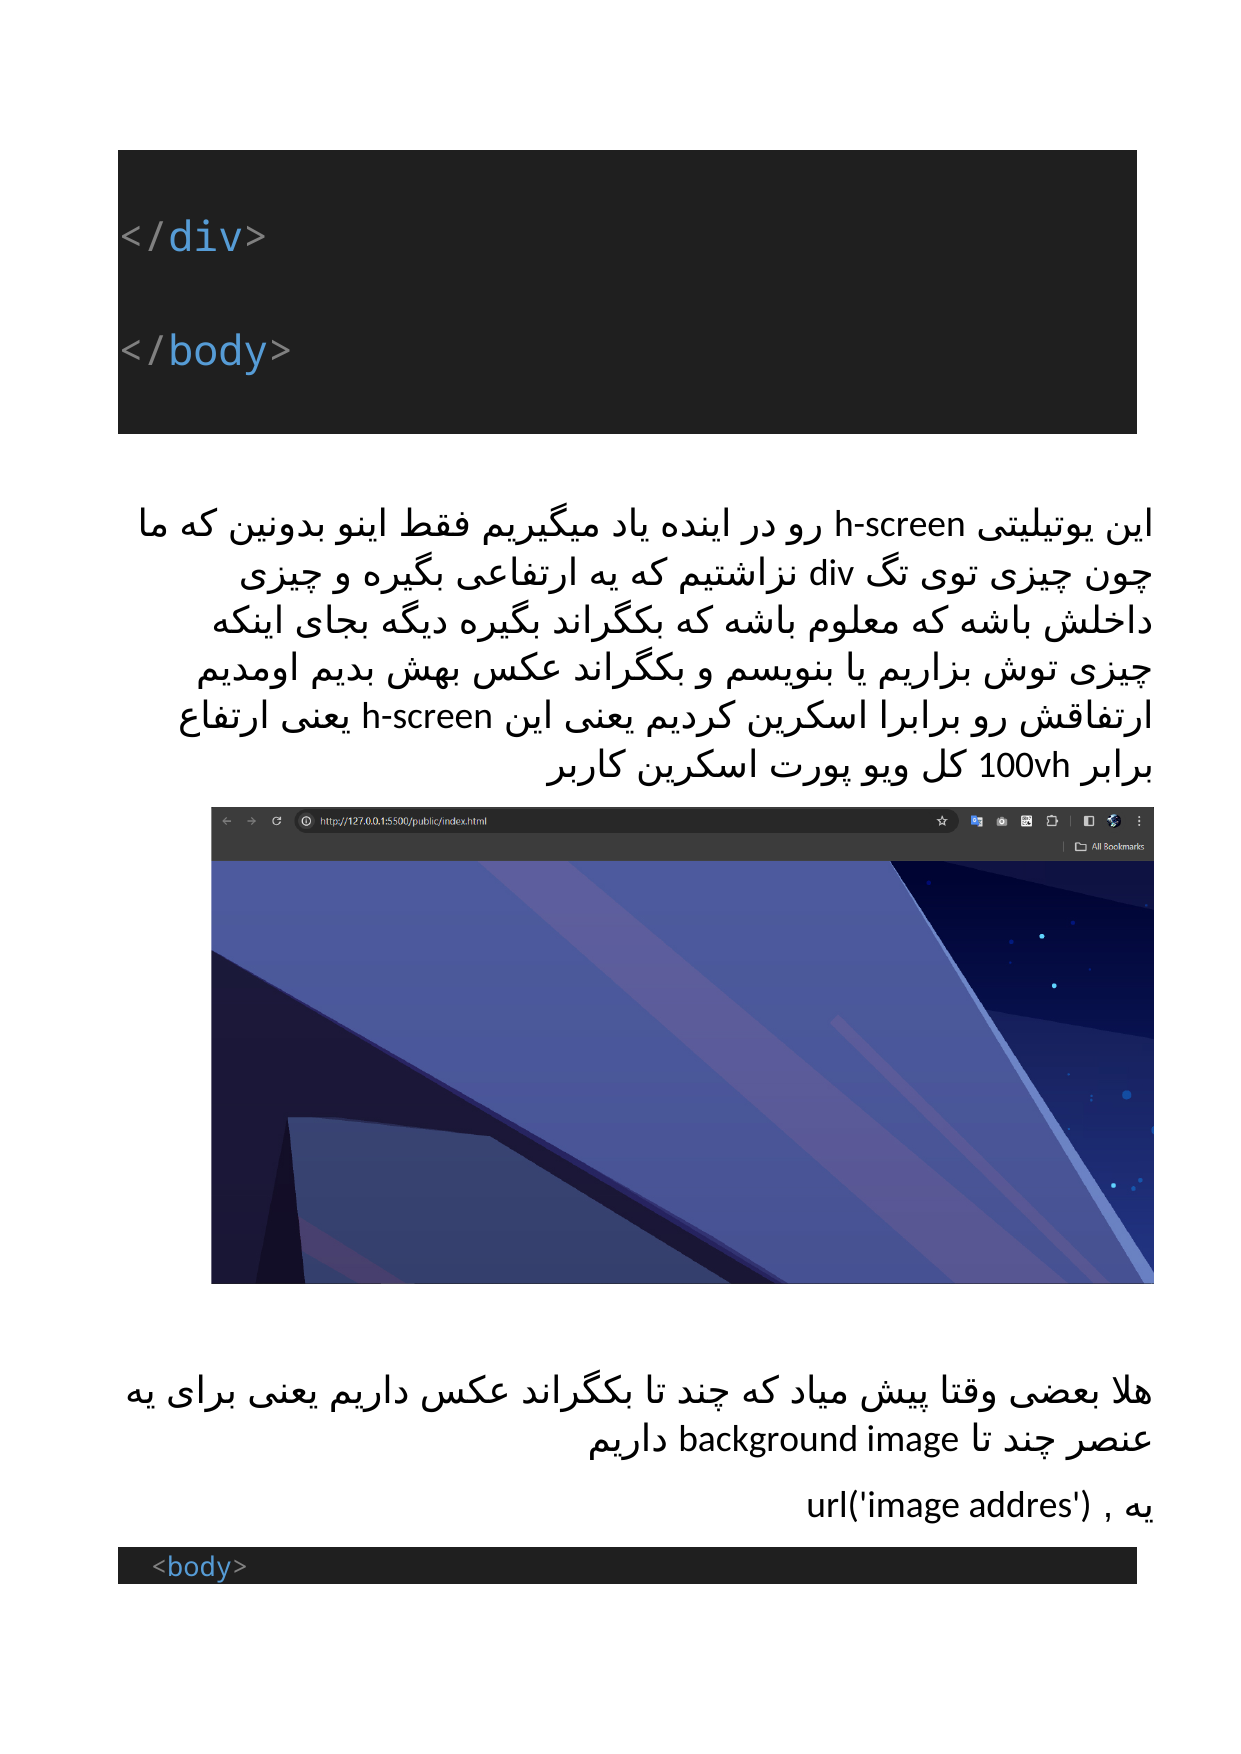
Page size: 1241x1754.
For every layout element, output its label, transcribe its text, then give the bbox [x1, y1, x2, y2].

text هلا بعضی وقتا پیش میاد که چند تا بکگراند عکس داریم یعنی برای یه عنصر چند تا background image داریم [118, 1368, 1154, 1461]
text این یوتیلیتی h-screen رو در اینده یاد میگیریم فقط اینو بدونین که ما چون چیزی توی تگ div نزاشتیم که یه ارتفاعی بگیره و چیزی داخلش باشه که معلوم باشه که بکگراند بگیره دیگه بجای اینکه چیزی توش بزاریم یا بنویسم و بکگراند عکس بهش بدیم اومدیم ارتفاقش رو برابرا اسکرین کردیم یعنی این h-screen یعنی ارتفاع برابر 100vh کل ویو پورت اسکرین کاربر [118, 500, 1154, 787]
text </div> [118, 207, 1137, 263]
text </body> [118, 320, 1137, 377]
text <body> [118, 1547, 1137, 1584]
picture [211, 807, 1154, 1284]
text یه , url('image addres') [118, 1481, 1154, 1527]
